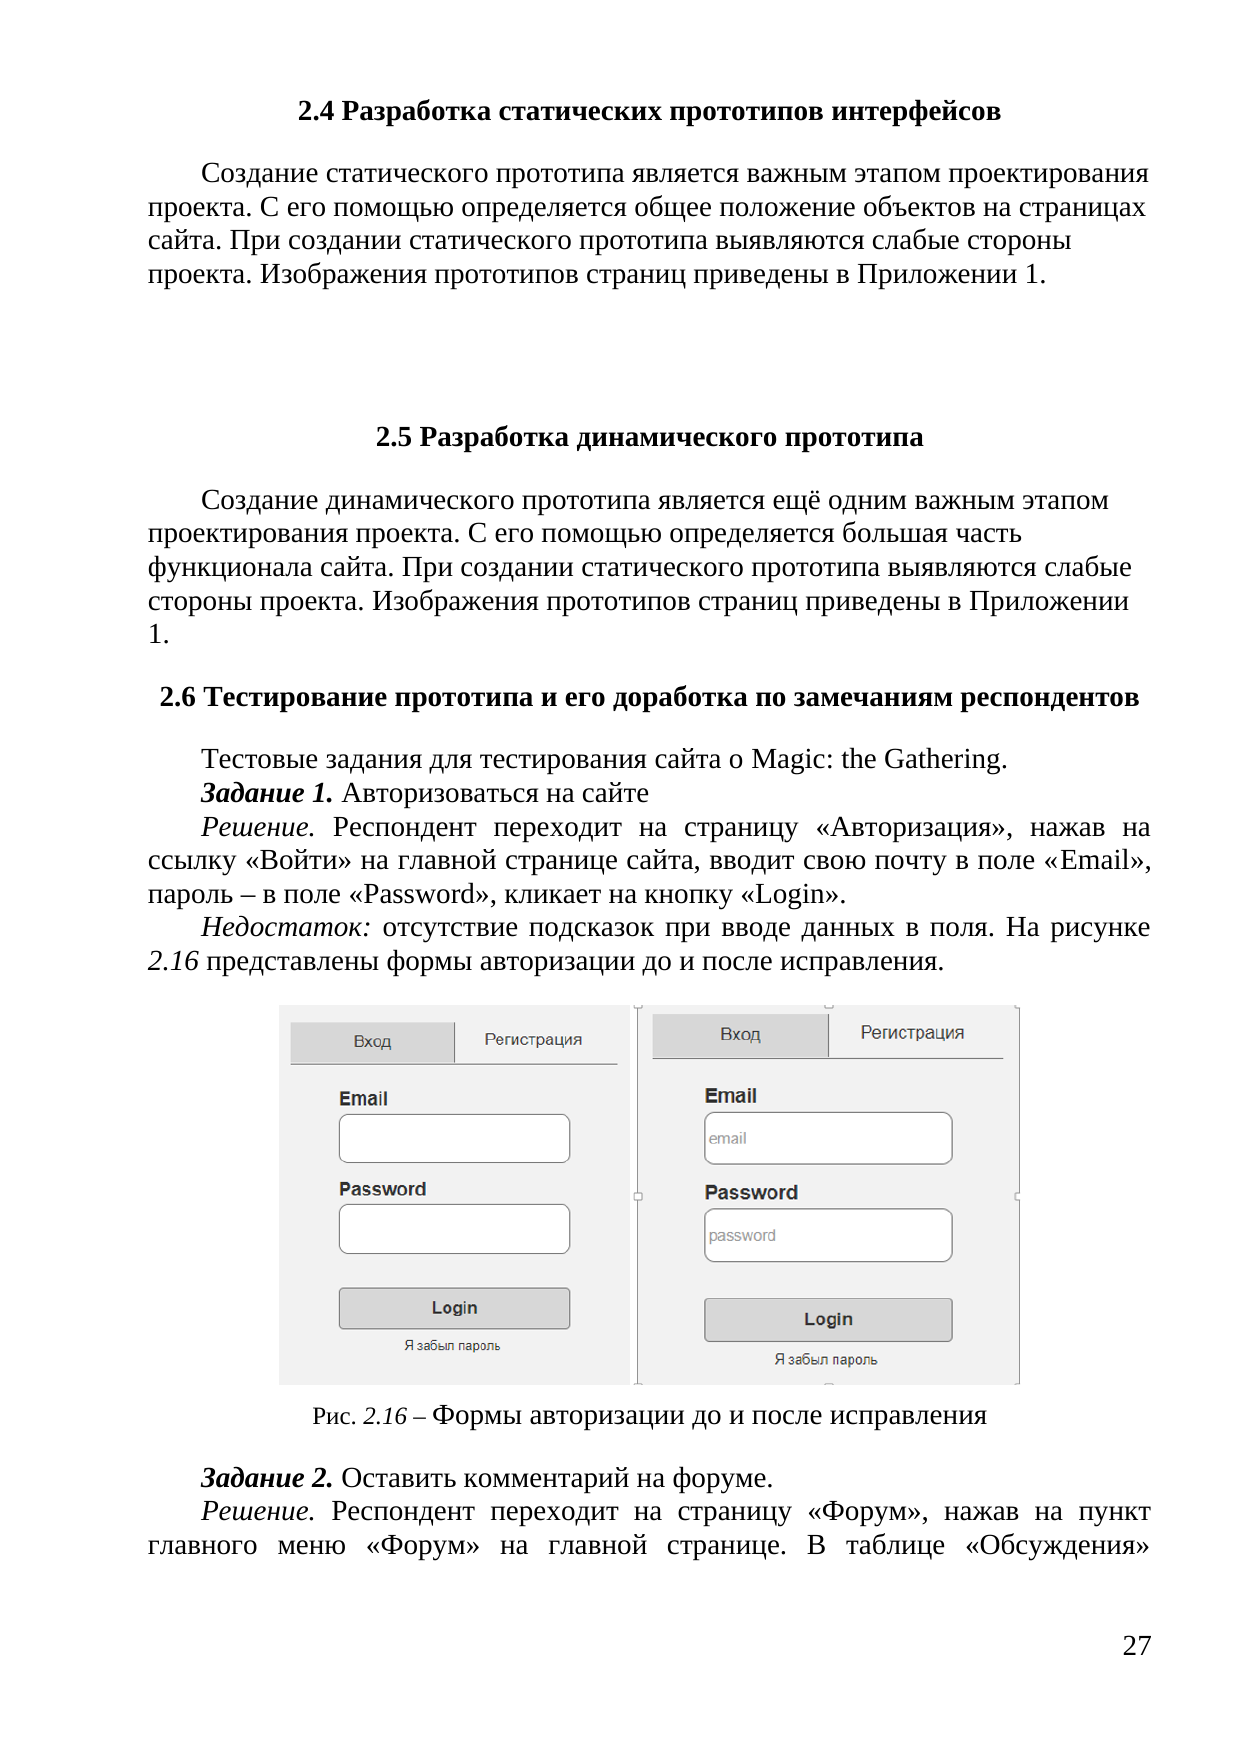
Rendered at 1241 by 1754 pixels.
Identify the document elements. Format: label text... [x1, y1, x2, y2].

list Тестовые задания для тестирования сайта о Magic: the Gathering. [148, 742, 1152, 775]
subtitle 2.6 Тестирование прототипа и его доработка по замечаниям респондентов [148, 679, 1152, 712]
list Создание динамического прототипа является ещё одним важным этапом проектирования проекта. С его помощью определяется большая часть функционала сайта. При создании статического прототипа выявляются слабые стороны проекта. Изображения прототипов страниц приведены в Приложении 1. [148, 482, 1152, 650]
subtitle 2.5 Разработка динамического прототипа [148, 419, 1152, 453]
picture [279, 1005, 1021, 1385]
list Рис. 2.16 – Формы авторизации до и после исправления [148, 1397, 1152, 1431]
list Решение. Респондент переходит на страницу «Авторизация», нажав на ссылку «Войти» на главной странице сайта, вводит свою почту в поле «Email», пароль – в поле «Password», кликает на кнопку «Login». [148, 809, 1152, 909]
list Задание 1. Авторизоваться на сайте [148, 775, 1152, 809]
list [148, 1493, 1152, 1560]
text Создание статического прототипа является важным этапом проектирования проекта. С его помощью определяется общее положение объектов на страницах сайта. При создании статического прототипа выявляются слабые стороны проекта. Изображения прототипов страниц приведены в Приложении 1. [148, 155, 1152, 289]
list Недостаток: отсутствие подсказок при вводе данных в поля. На рисунке 2.16 представлены формы авторизации до и после исправления. [148, 909, 1152, 976]
subtitle 2.4 Разработка статических прототипов интерфейсов [148, 93, 1152, 126]
list Задание 2. Оставить комментарий на форуме. [148, 1460, 1152, 1493]
